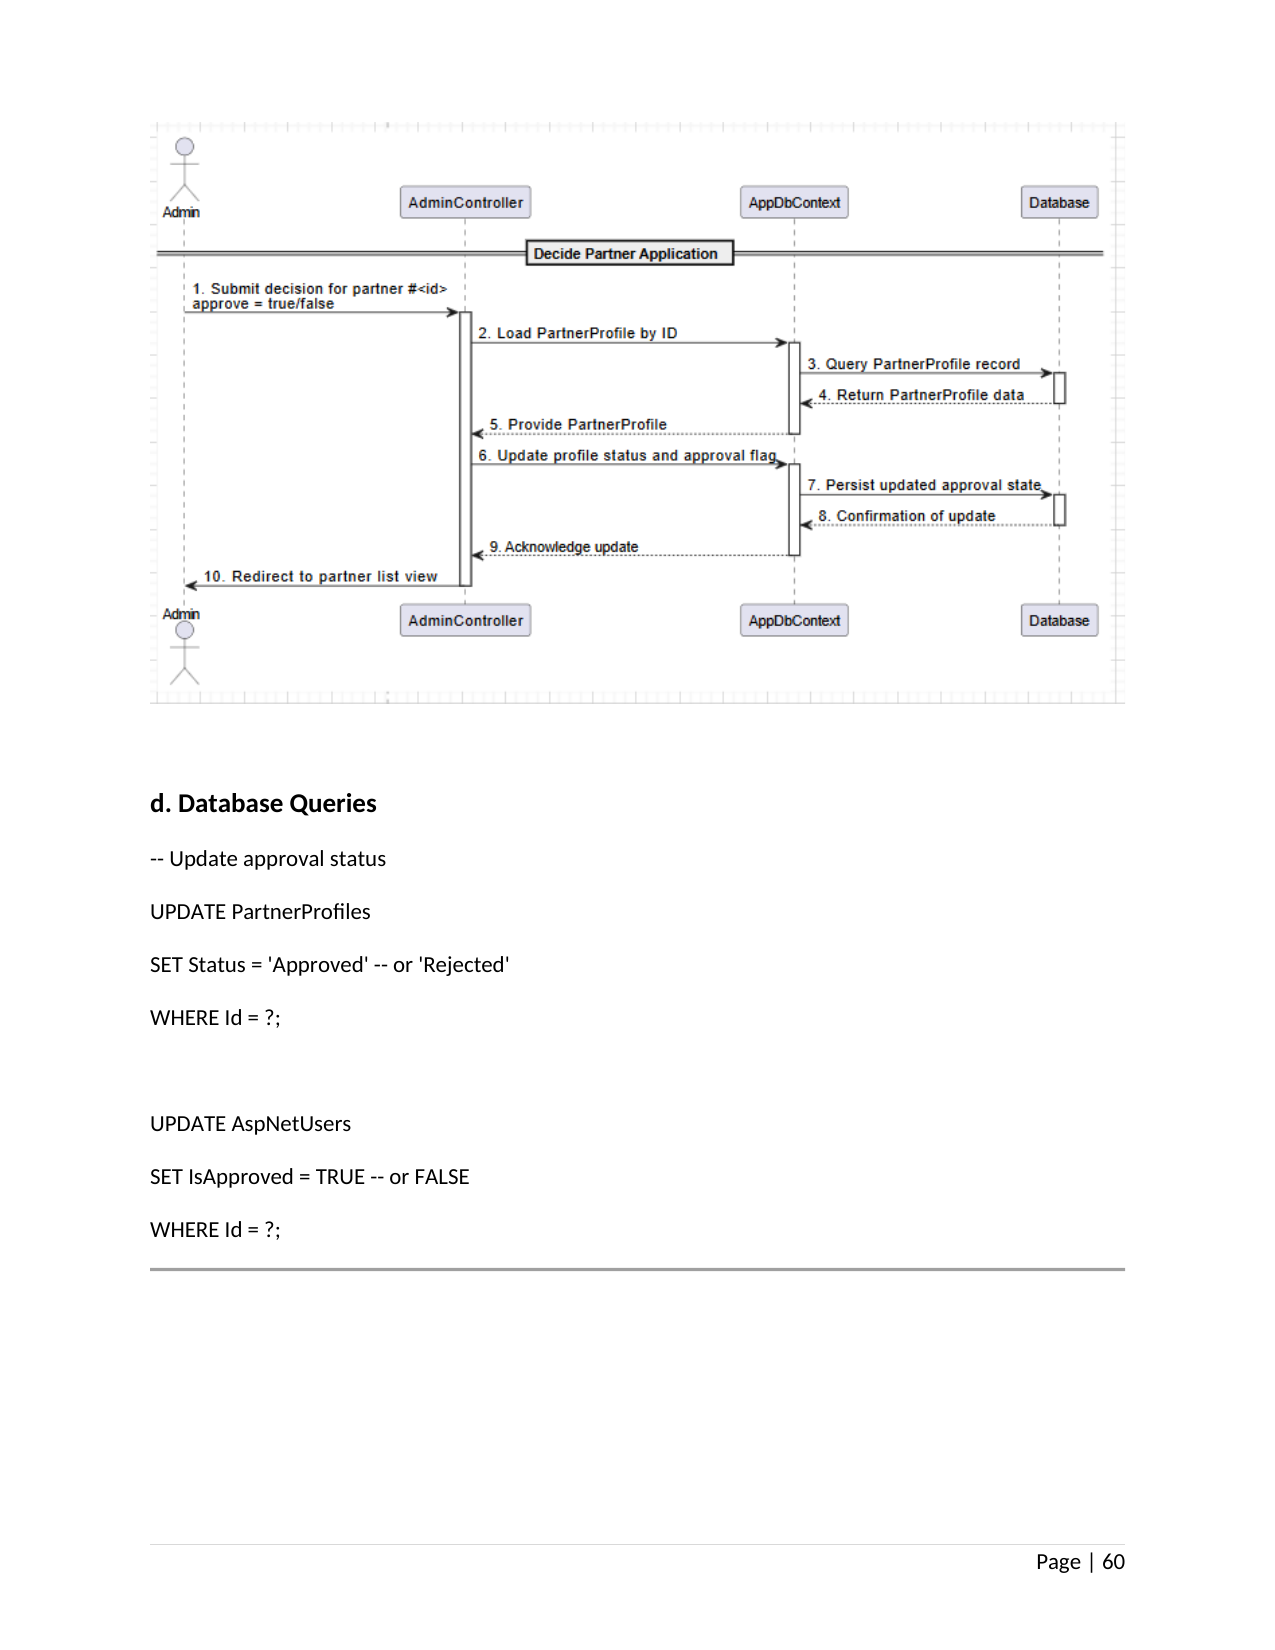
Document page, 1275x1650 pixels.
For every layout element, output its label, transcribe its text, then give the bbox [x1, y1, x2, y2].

text WHERE Id = ?; [150, 1003, 1125, 1031]
subtitle d. Database Queries [150, 786, 1125, 819]
text WHERE Id = ?; [150, 1215, 1125, 1243]
text UPDATE PartnerProfiles [150, 897, 1125, 925]
text -- Update approval status [150, 844, 1125, 872]
picture [150, 122, 1125, 704]
text SET IsApproved = TRUE -- or FALSE [150, 1162, 1125, 1190]
text SET Status = 'Approved' -- or 'Rejected' [150, 950, 1125, 978]
text UPDATE AspNetUsers [150, 1109, 1125, 1137]
